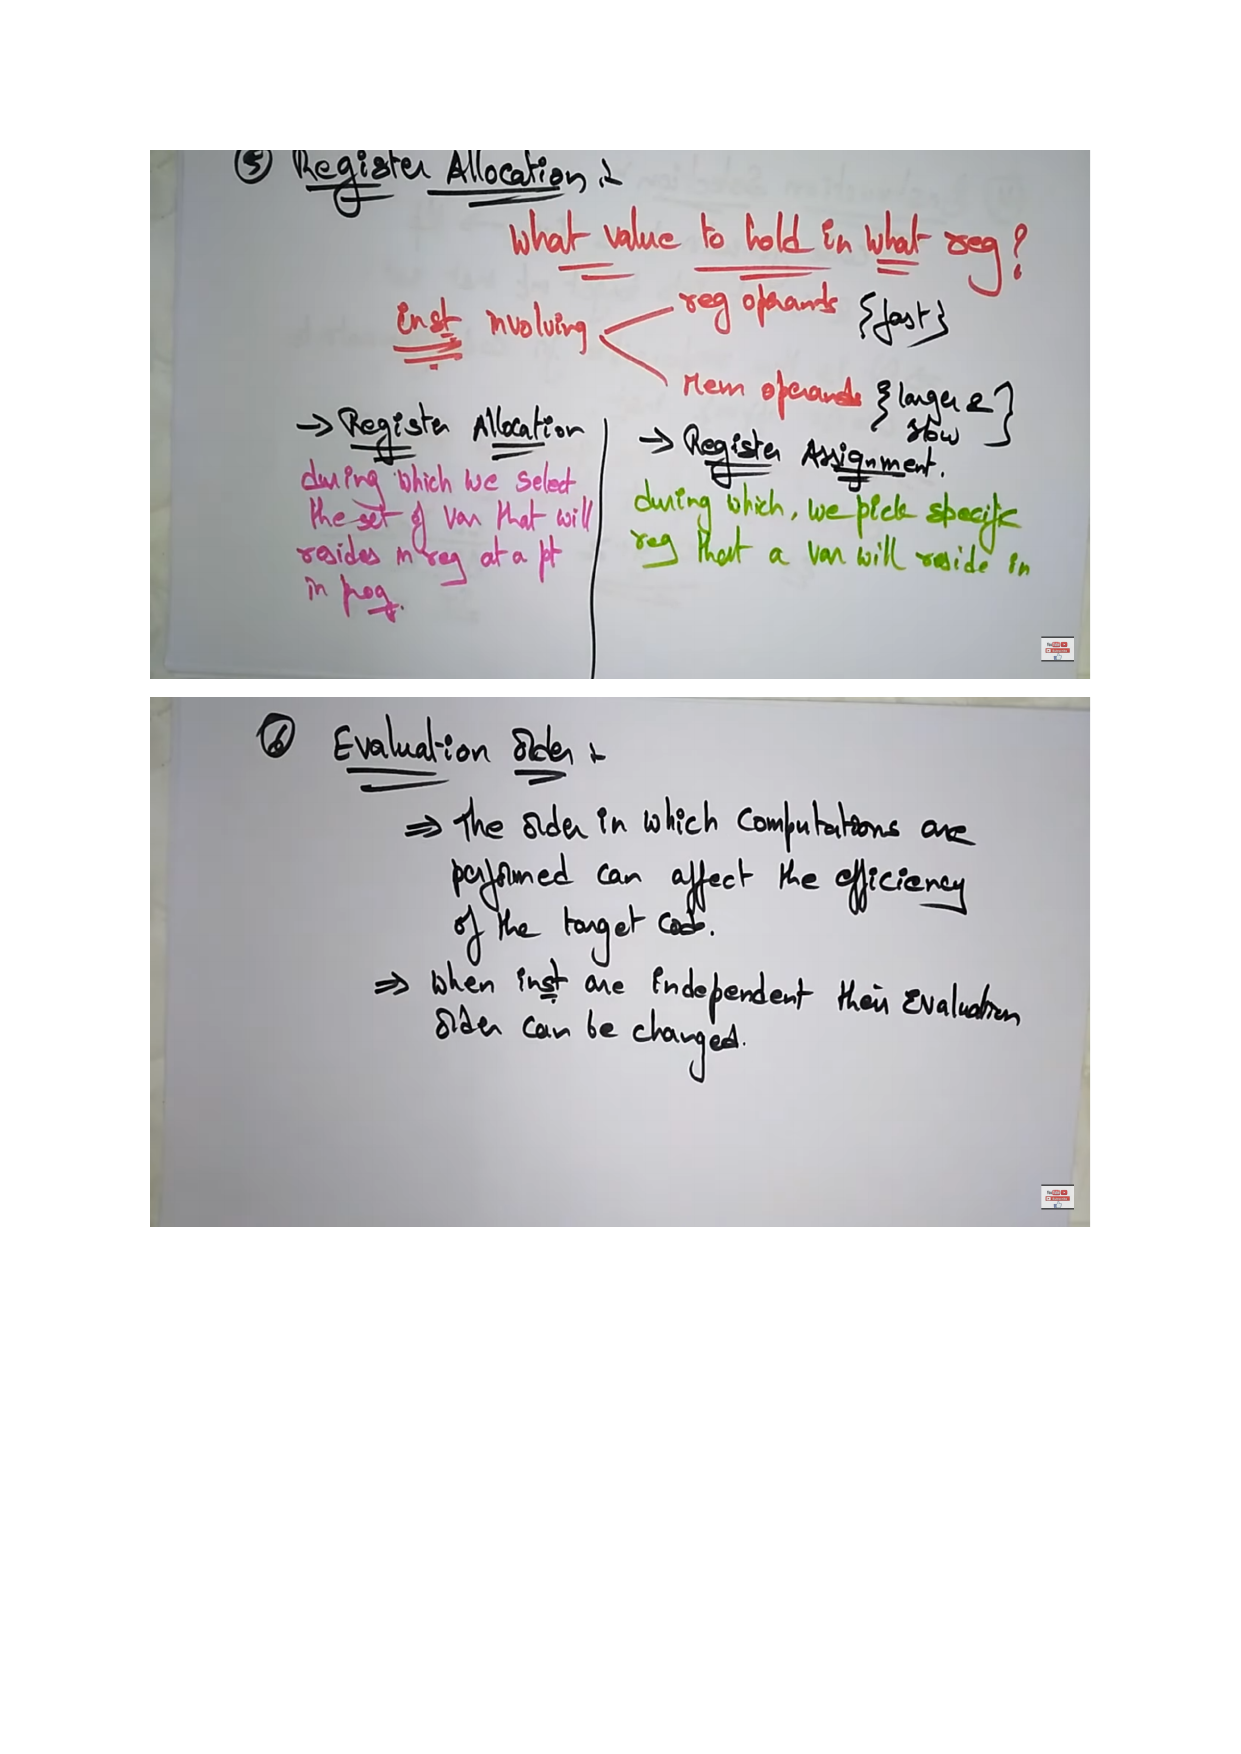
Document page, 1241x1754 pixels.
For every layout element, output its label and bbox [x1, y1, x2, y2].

picture [150, 150, 1091, 679]
picture [150, 697, 1091, 1227]
